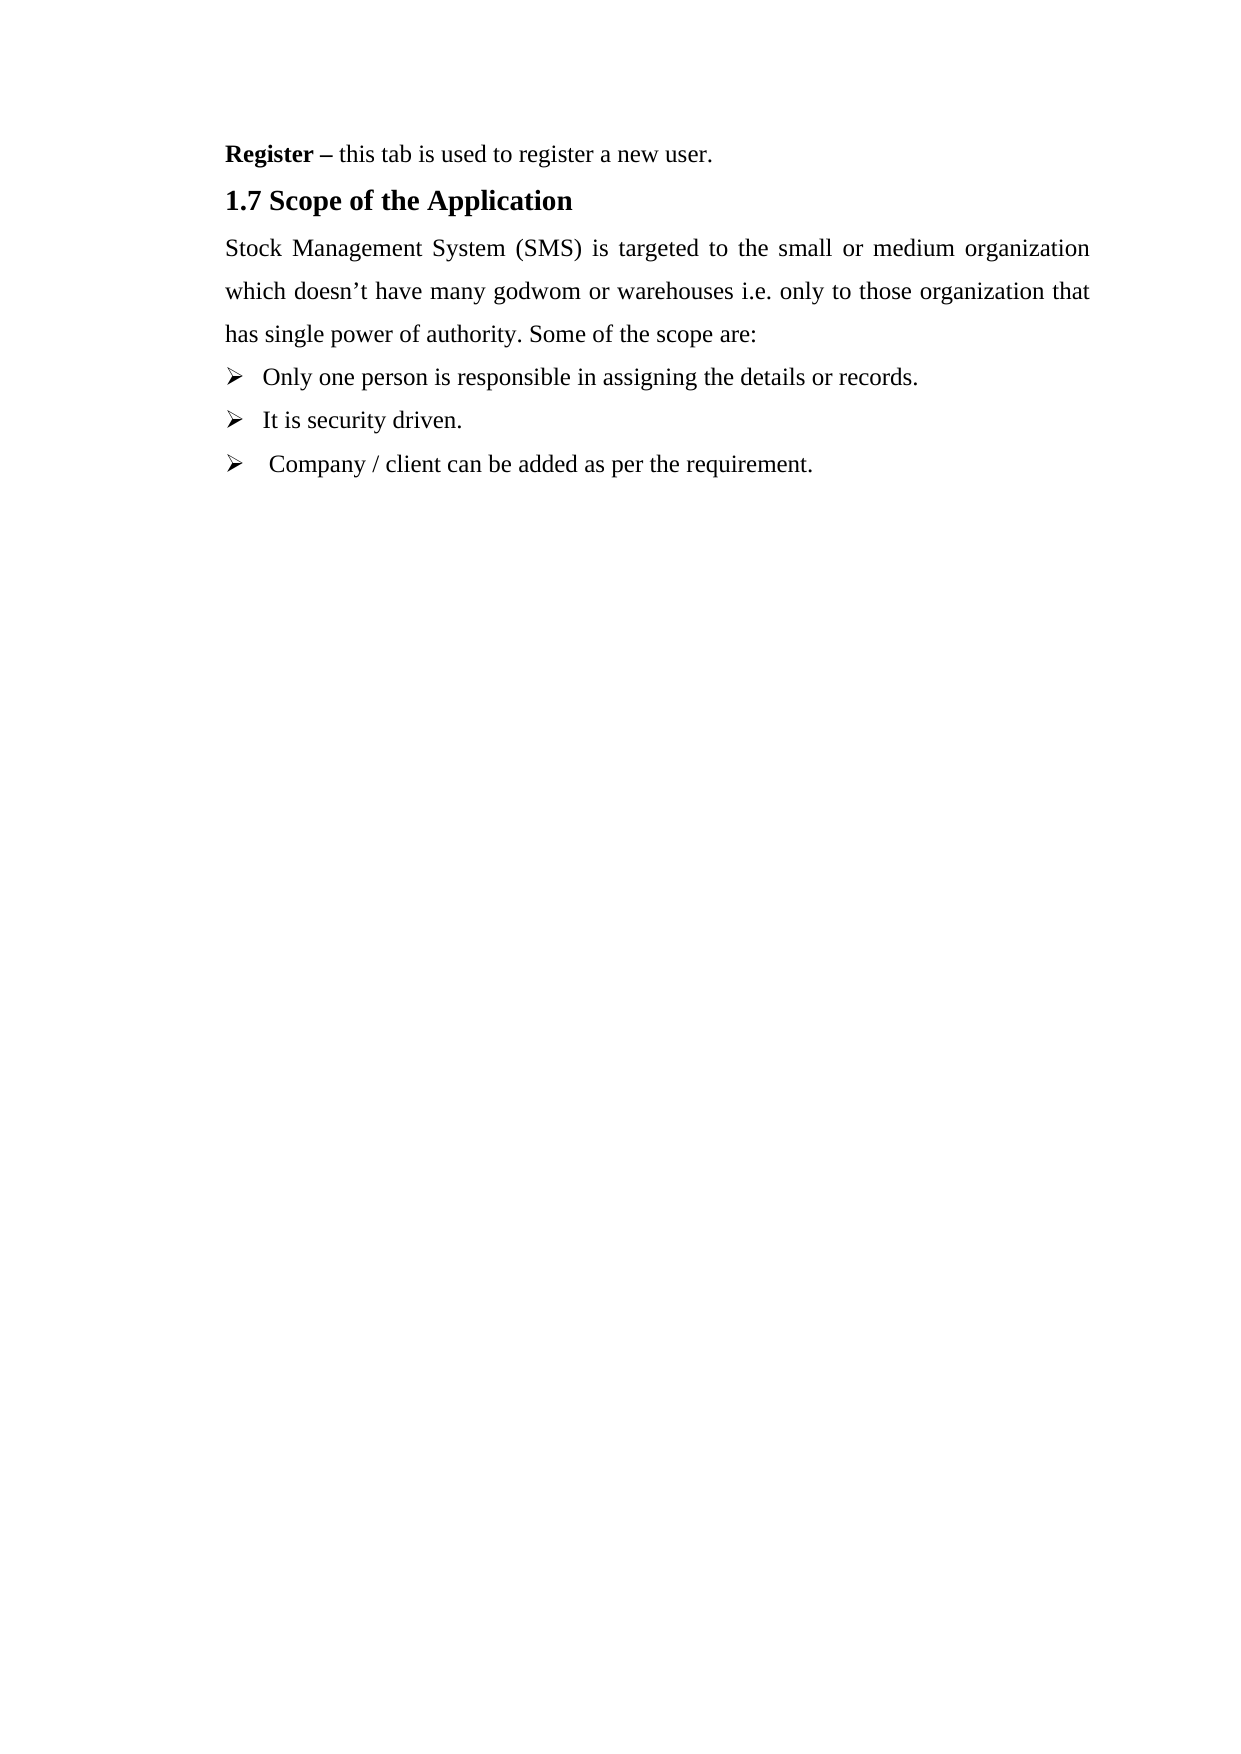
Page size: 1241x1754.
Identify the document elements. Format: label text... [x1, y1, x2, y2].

text Stock Management System (SMS) is targeted to the small or medium organization which doesn’t have many godwom or warehouses i.e. only to those organization that has single power of authority. Some of the scope are: [225, 233, 1091, 348]
list Only one person is responsible in assigning the details or records. [225, 362, 1117, 391]
subtitle Scope of the Application [225, 183, 1117, 217]
text Register – this tab is used to register a new user. [225, 139, 1090, 168]
list It is security driven. [225, 406, 1117, 434]
list Company / client can be added as per the requirement. [225, 449, 1117, 477]
